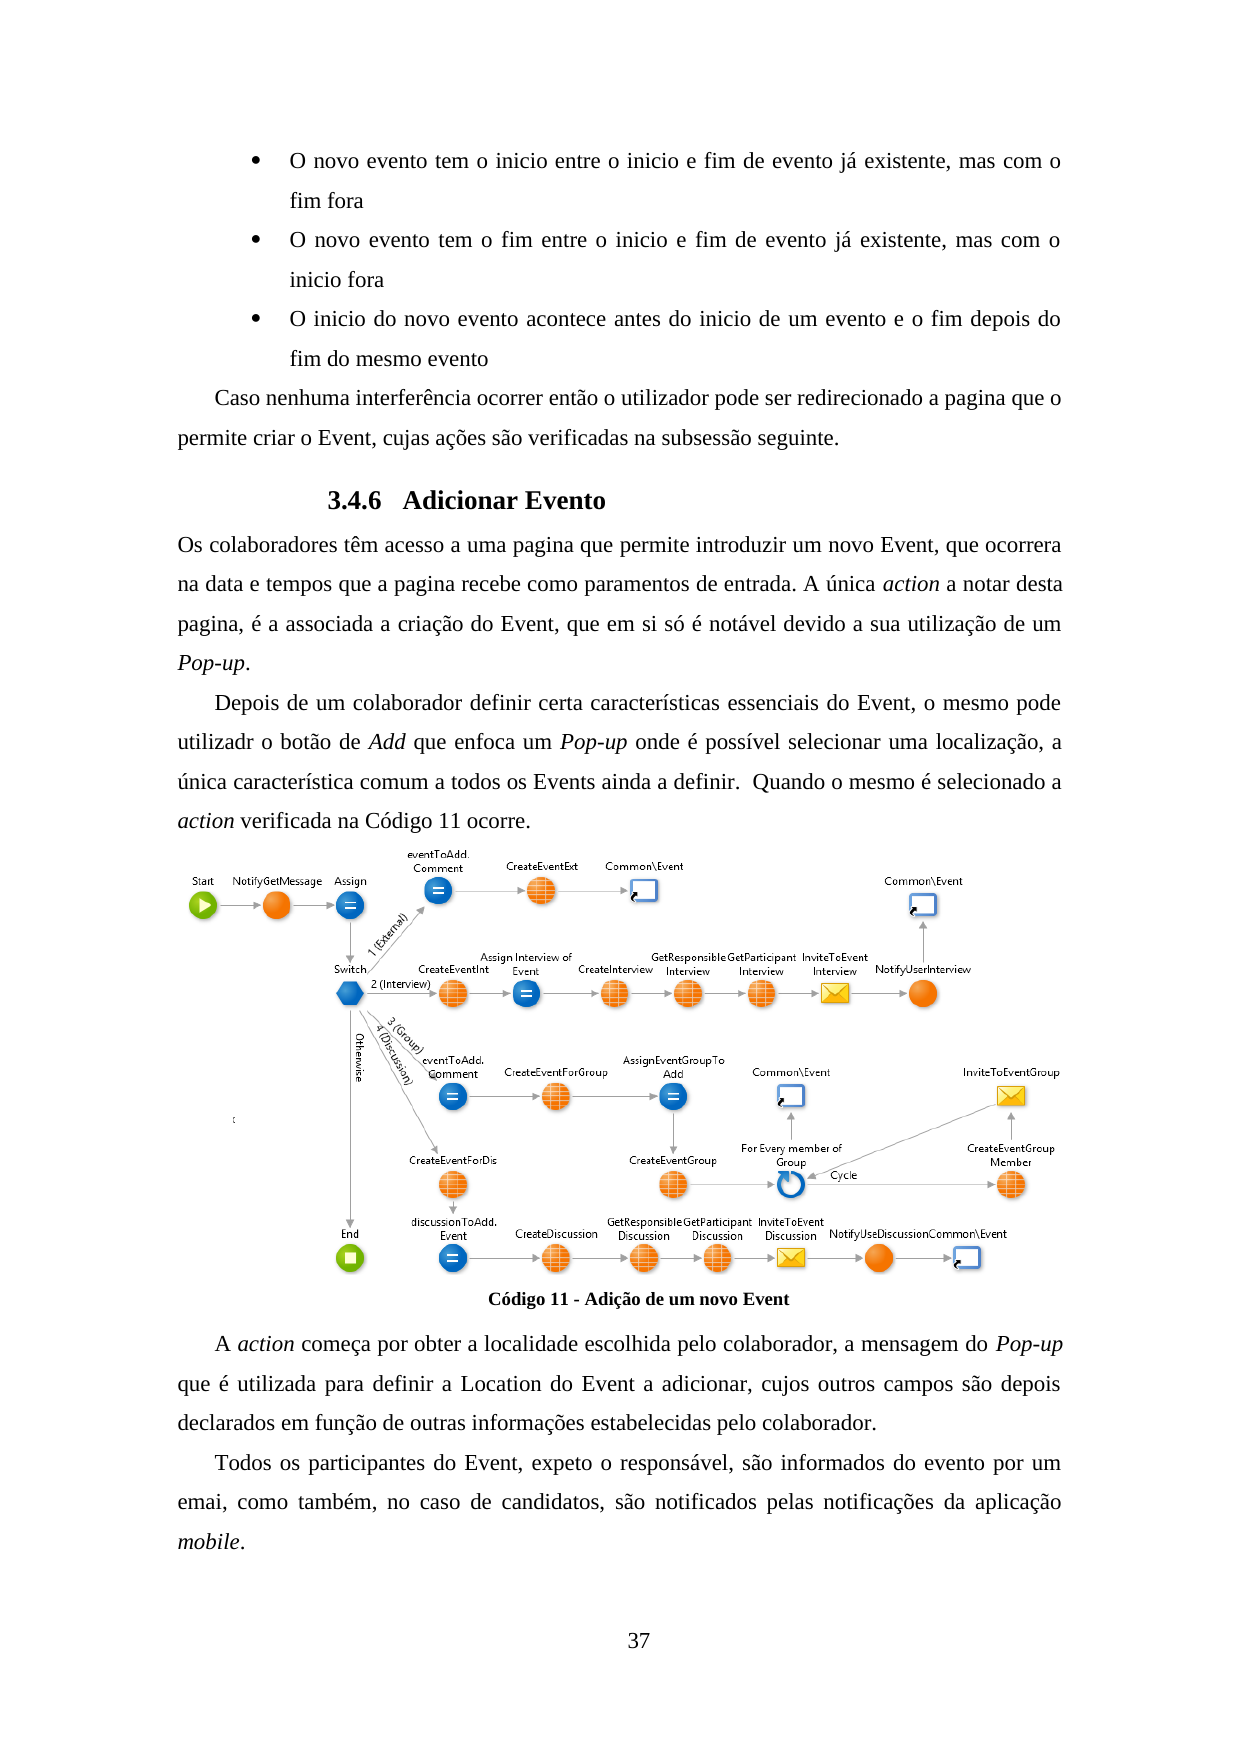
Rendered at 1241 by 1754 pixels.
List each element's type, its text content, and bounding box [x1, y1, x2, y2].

text Todos os participantes do Event, expeto o responsável, são informados do evento por um emai, como também, no caso de candidatos, são notificados pelas notificações da aplicação mobile. [177, 1449, 1063, 1554]
list O inicio do novo evento acontece antes do inicio de um evento e o fim depois do fim do mesmo evento [252, 306, 1063, 371]
picture [177, 846, 1063, 1275]
list O novo evento tem o inicio entre o inicio e fim de evento já existente, mas com o fim fora [252, 148, 1063, 213]
text Os colaboradores têm acesso a uma pagina que permite introduzir um novo Event, que ocorrera na data e tempos que a pagina recebe como paramentos de entrada. A única action a notar desta pagina, é a associada a criação do Event, que em si só é notável devido a sua utilização de um Pop-up. [177, 531, 1063, 676]
text A action começa por obter a localidade escolhida pelo colaborador, a mensagem do Pop-up que é utilizada para definir a Location do Event a adicionar, cujos outros campos são depois declarados em função de outras informações estabelecidas pelo colaborador. [177, 1331, 1063, 1436]
list O novo evento tem o fim entre o inicio e fim de evento já existente, mas com o inicio fora [252, 227, 1063, 292]
text Código 11 - Adição de um novo Event [177, 1288, 1063, 1310]
text Caso nenhuma interferência ocorrer então o utilizador pode ser redirecionado a pagina que o permite criar o Event, cujas ações são verificadas na subsessão seguinte. [177, 384, 1063, 450]
subtitle Adicionar Evento [327, 484, 1063, 515]
text Depois de um colaborador definir certa características essenciais do Event, o mesmo pode utilizadr o botão de Add que enfoca um Pop-up onde é possível selecionar uma localização, a única característica comum a todos os Events ainda a definir. Quando o mesmo é selecionado a action verificada na Código 11 ocorre. [177, 689, 1063, 834]
